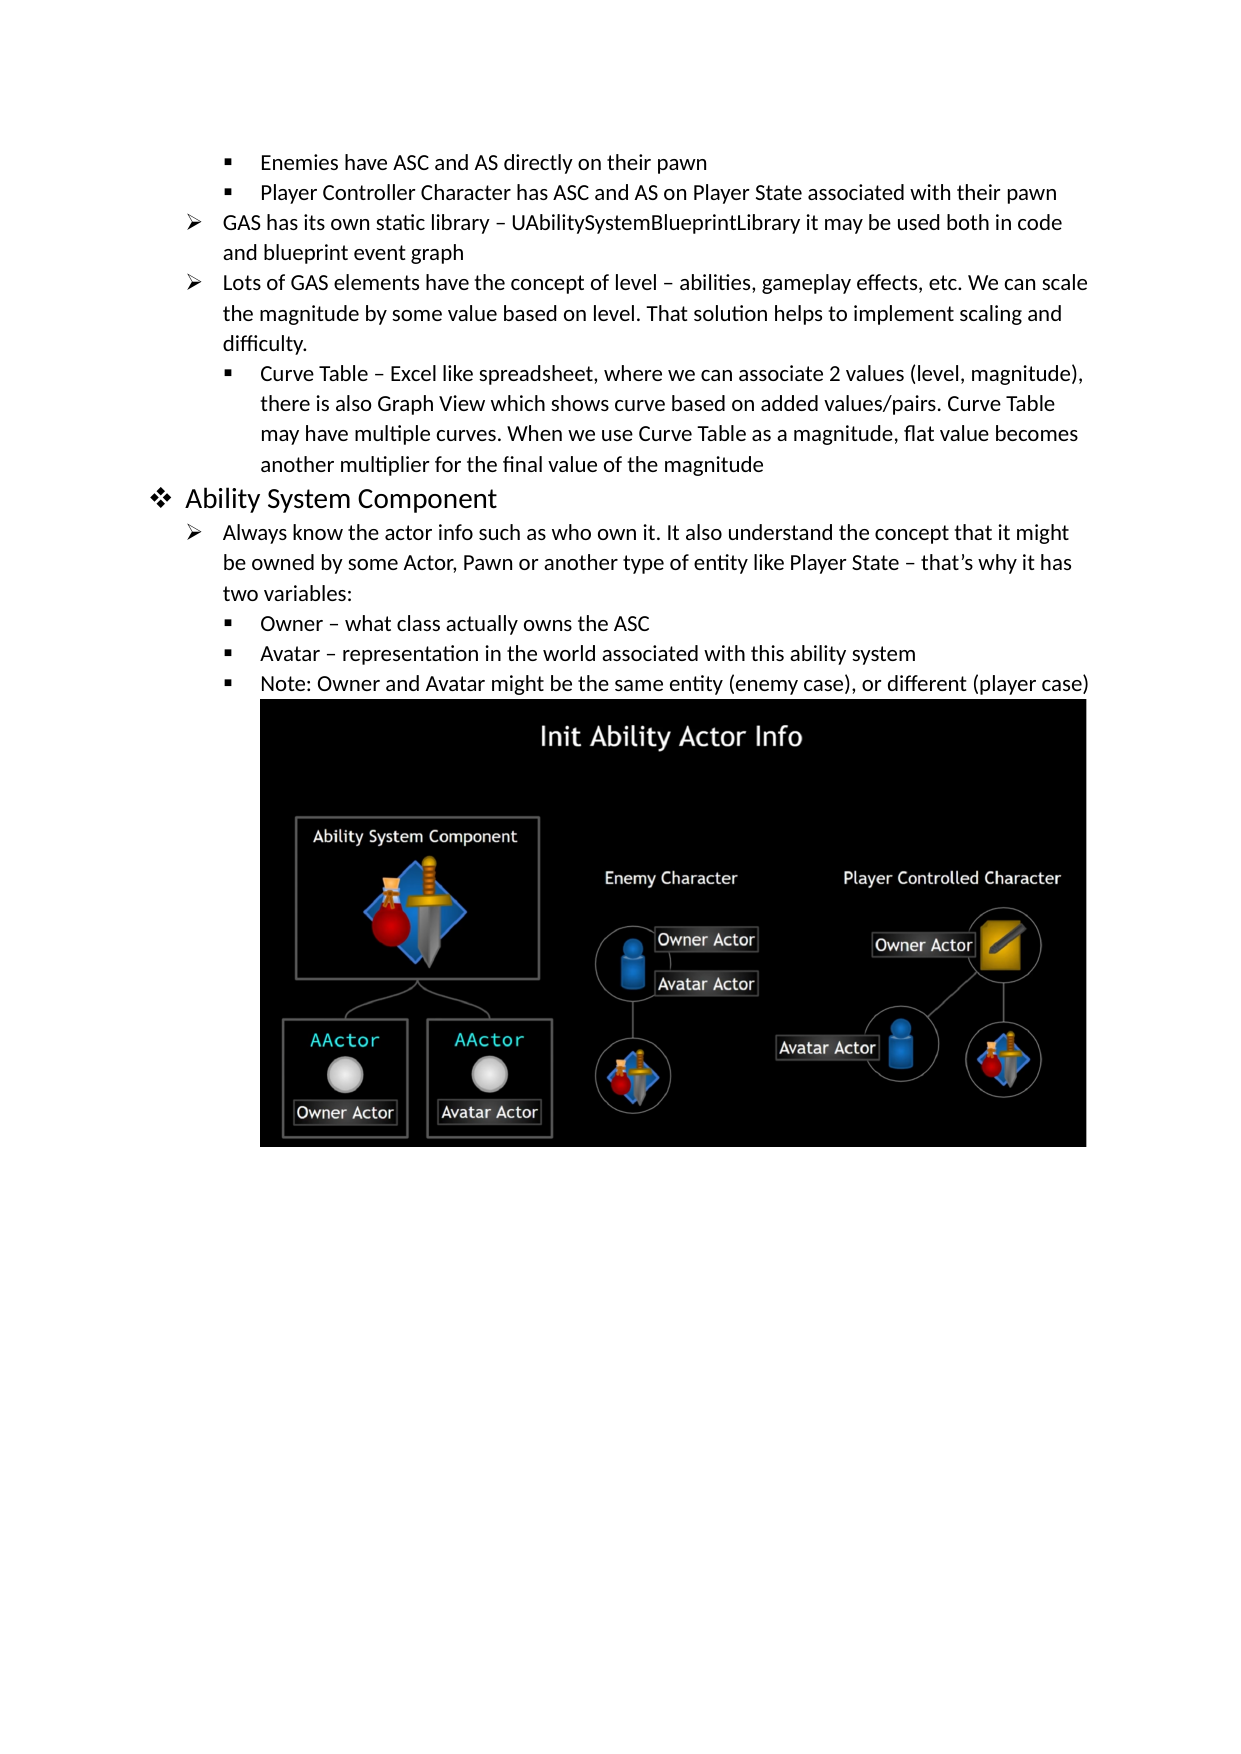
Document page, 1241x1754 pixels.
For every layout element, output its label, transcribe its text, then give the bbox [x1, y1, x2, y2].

list Curve Table – Excel like spreadsheet, where we can associate 2 values (level, magnitude), there is also Graph View which shows curve based on added values/pairs. Curve Table may have multiple curves. When we use Curve Table as a magnitude, flat value becomes another multiplier for the final value of the magnitude [223, 359, 1093, 478]
picture [260, 699, 1087, 1147]
list Player Controller Character has ASC and AS on Player State associated with their pawn [223, 178, 1093, 206]
list Avatar – representation in the world associated with this ability system [223, 639, 1093, 667]
list Ability System Component [148, 480, 1093, 516]
list Lots of GAS elements have the concept of level – abilities, gameplay effects, etc. We can scale the magnitude by some value based on level. That solution helps to implement scaling and difficulty. [185, 268, 1093, 357]
list Enemies have ASC and AS directly on their pawn [223, 148, 1093, 176]
list GAS has its own static library – UAbilitySystemBlueprintLibrary it may be used both in code and blueprint event graph [185, 208, 1093, 266]
list Owner – what class actually owns the ASC [223, 609, 1093, 637]
list Always know the actor info such as who own it. It also understand the concept that it might be owned by some Actor, Pawn or another type of entity like Player State – that’s why it has two variables: [185, 518, 1093, 607]
